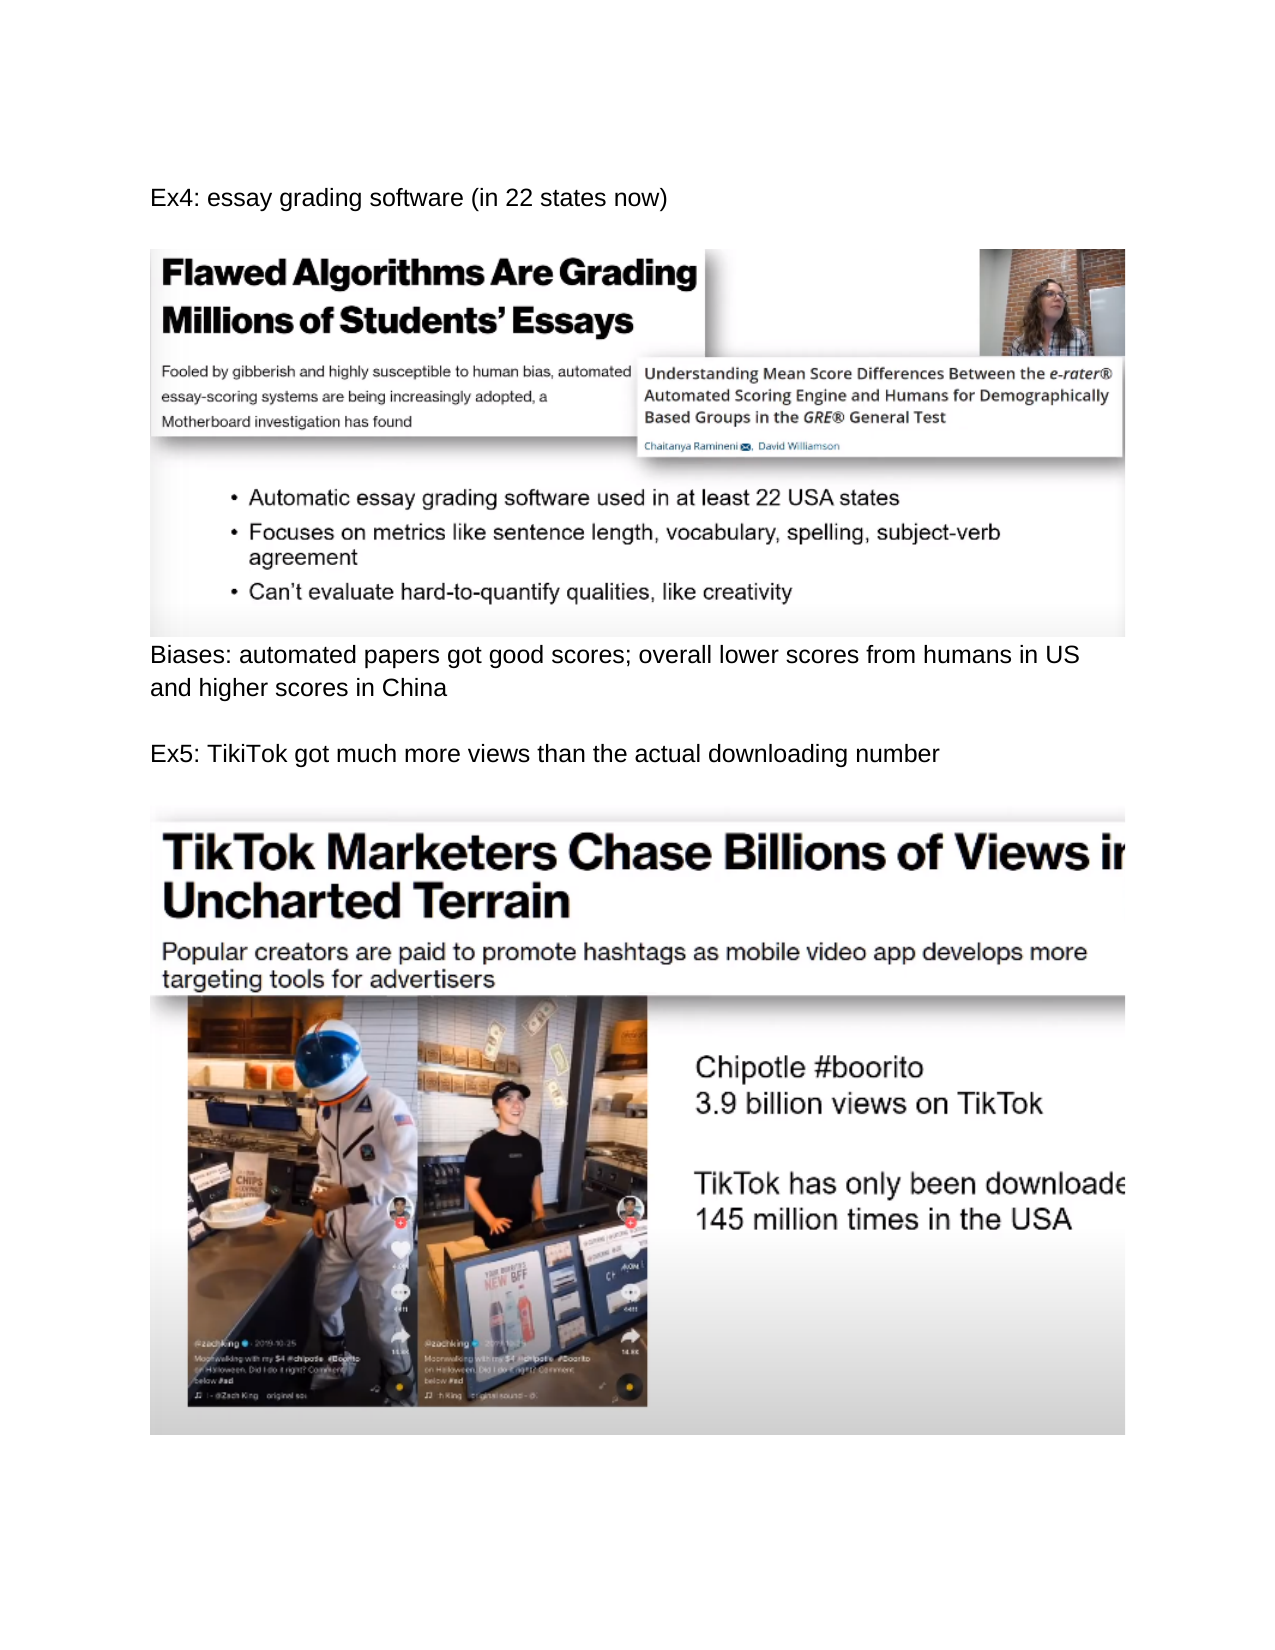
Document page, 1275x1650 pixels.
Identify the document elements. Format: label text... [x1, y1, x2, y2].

text Ex5: TikiTok got much more views than the actual downloading number [150, 739, 1125, 768]
picture [150, 249, 1125, 637]
picture [150, 805, 1125, 1435]
text Biases: automated papers got good scores; overall lower scores from humans in US and higher scores in China [150, 640, 1125, 702]
text Ex4: essay grading software (in 22 states now) [150, 183, 1125, 212]
